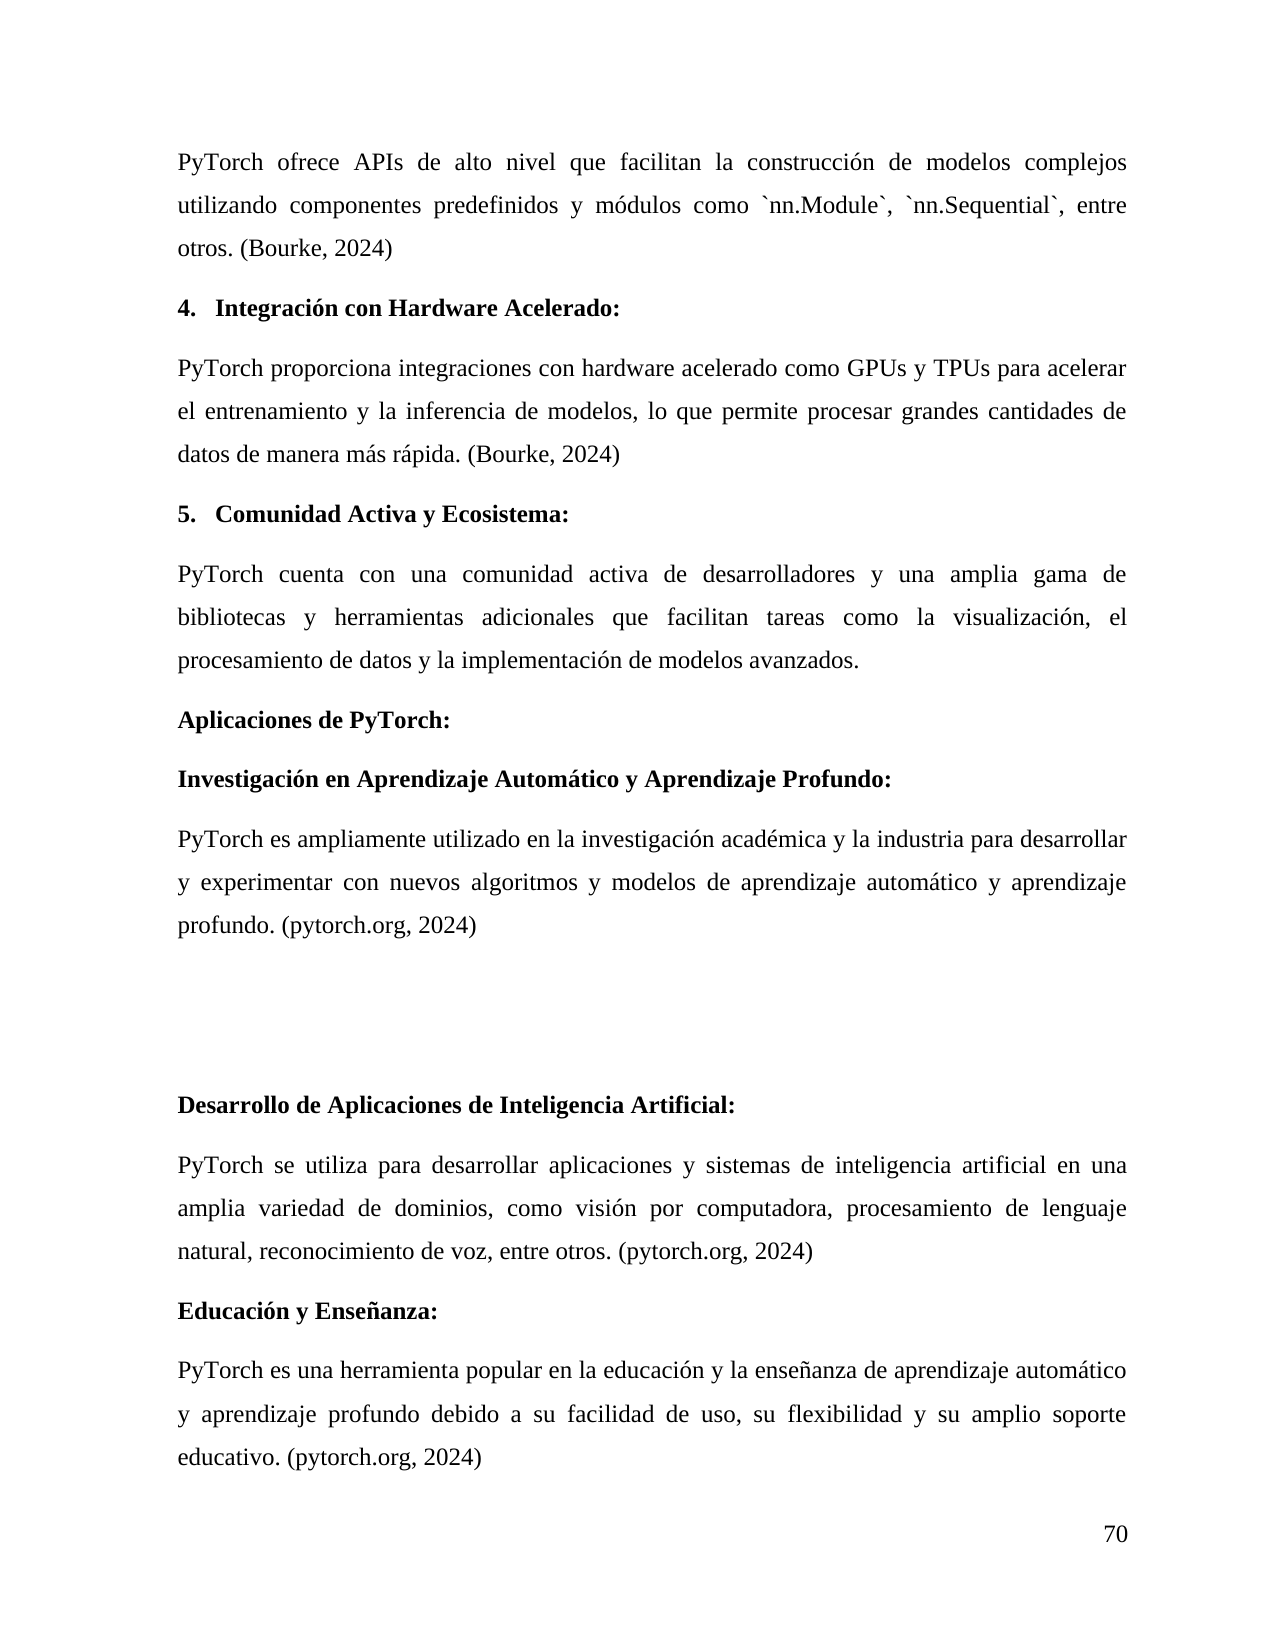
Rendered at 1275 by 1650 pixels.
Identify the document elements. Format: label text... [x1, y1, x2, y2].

text Educación y Enseñanza: [177, 1296, 1128, 1324]
text PyTorch ofrece APIs de alto nivel que facilitan la construcción de modelos complejos utilizando componentes predefinidos y módulos como `nn.Module`, `nn.Sequential`, entre otros. [177, 147, 1128, 262]
text PyTorch se utiliza para desarrollar aplicaciones y sistemas de inteligencia artificial en una amplia variedad de dominios, como visión por computadora, procesamiento de lenguaje natural, reconocimiento de voz, entre otros. [177, 1150, 1128, 1265]
text PyTorch es ampliamente utilizado en la investigación académica y la industria para desarrollar y experimentar con nuevos algoritmos y modelos de aprendizaje automático y aprendizaje profundo. [177, 824, 1128, 939]
text PyTorch proporciona integraciones con hardware acelerado como GPUs y TPUs para acelerar el entrenamiento y la inferencia de modelos, lo que permite procesar grandes cantidades de datos de manera más rápida. [177, 353, 1128, 468]
text PyTorch es una herramienta popular en la educación y la enseñanza de aprendizaje automático y aprendizaje profundo debido a su facilidad de uso, su flexibilidad y su amplio soporte educativo. [177, 1356, 1128, 1471]
list Comunidad Activa y Ecosistema: [177, 499, 1128, 528]
text Aplicaciones de PyTorch: [177, 705, 1128, 733]
text PyTorch cuenta con una comunidad activa de desarrolladores y una amplia gama de bibliotecas y herramientas adicionales que facilitan tareas como la visualización, el procesamiento de datos y la implementación de modelos avanzados. [177, 559, 1128, 674]
list Integración con Hardware Acelerado: [177, 293, 1128, 322]
text Desarrollo de Aplicaciones de Inteligencia Artificial: [177, 1090, 1128, 1119]
text Investigación en Aprendizaje Automático y Aprendizaje Profundo: [177, 764, 1128, 793]
